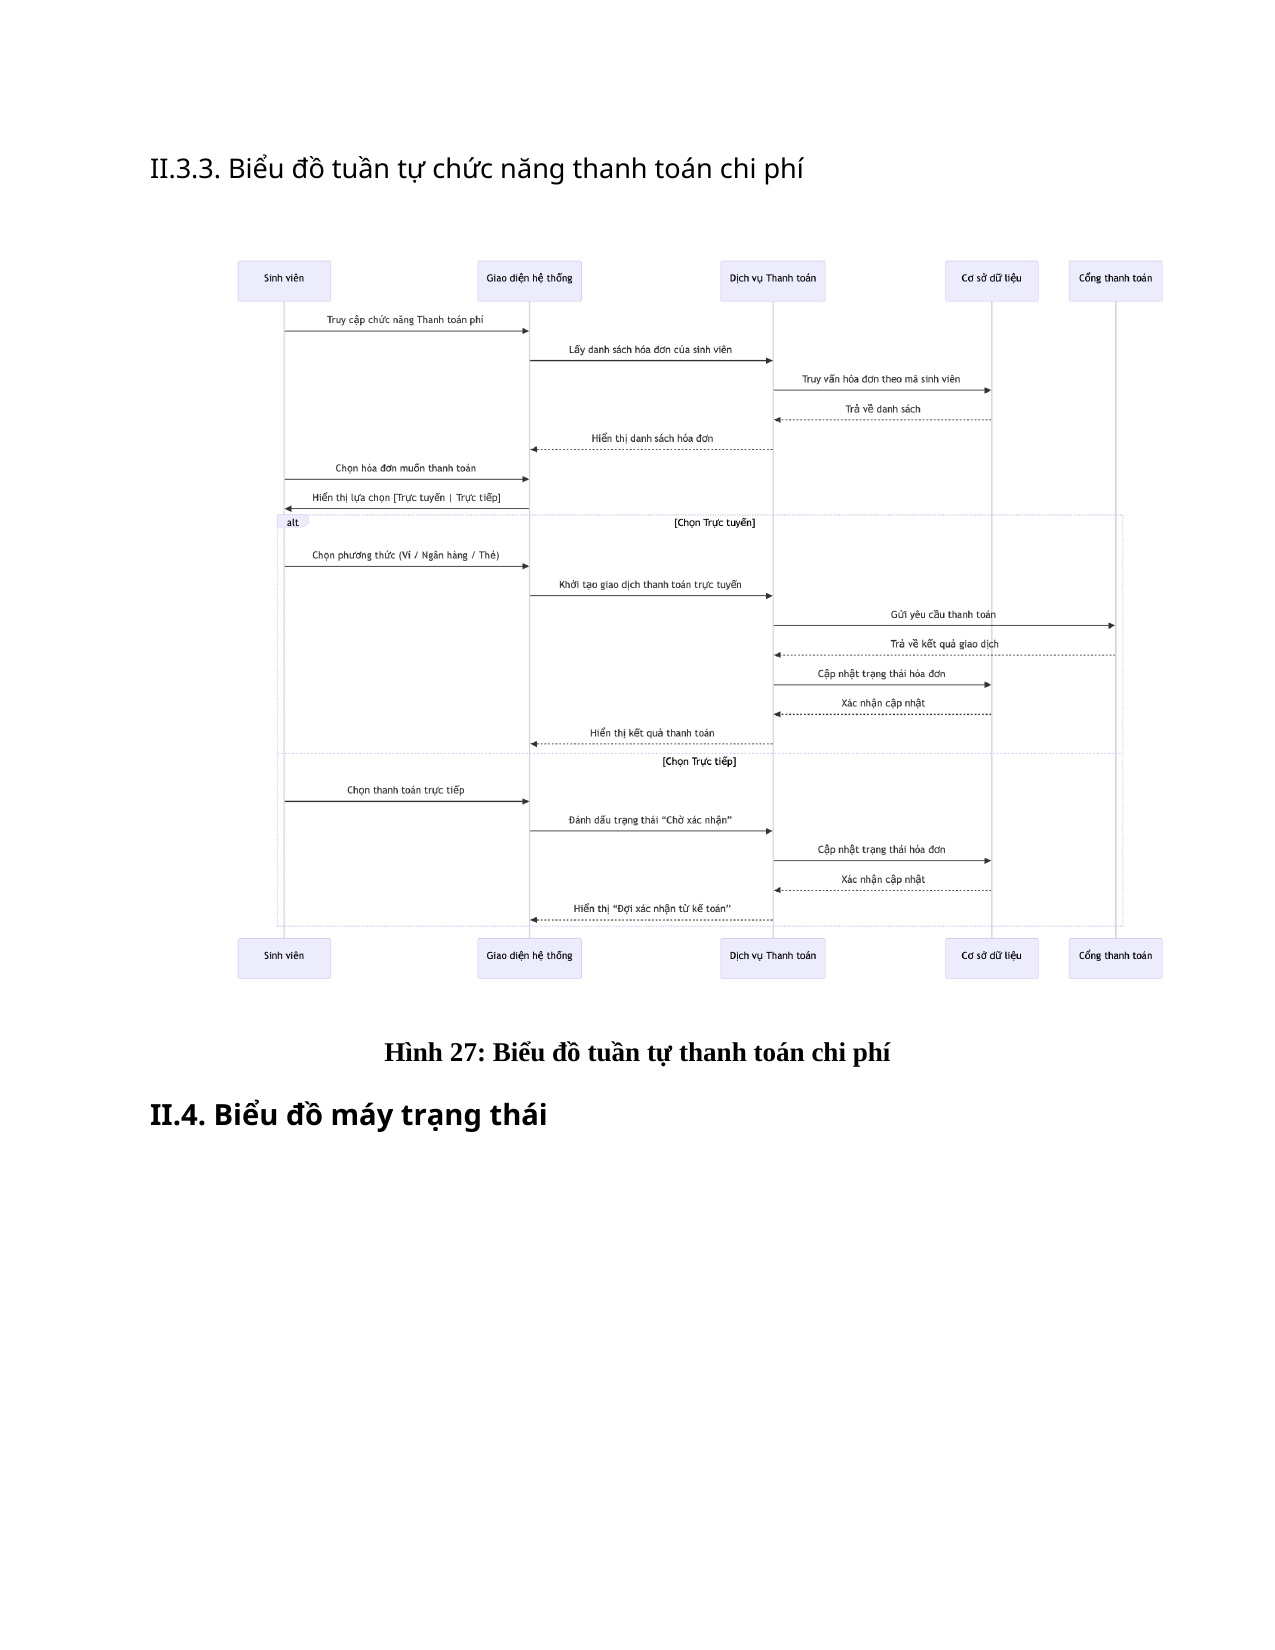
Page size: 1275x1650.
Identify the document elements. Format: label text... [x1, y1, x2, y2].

picture [225, 255, 1171, 988]
text Hình 27: Biểu đồ tuần tự thanh toán chi phí [150, 1036, 1124, 1067]
subtitle II.3.3. Biểu đồ tuần tự chức năng thanh toán chi phí [150, 150, 1125, 187]
subtitle II.4. Biểu đồ máy trạng thái [150, 1094, 1125, 1134]
